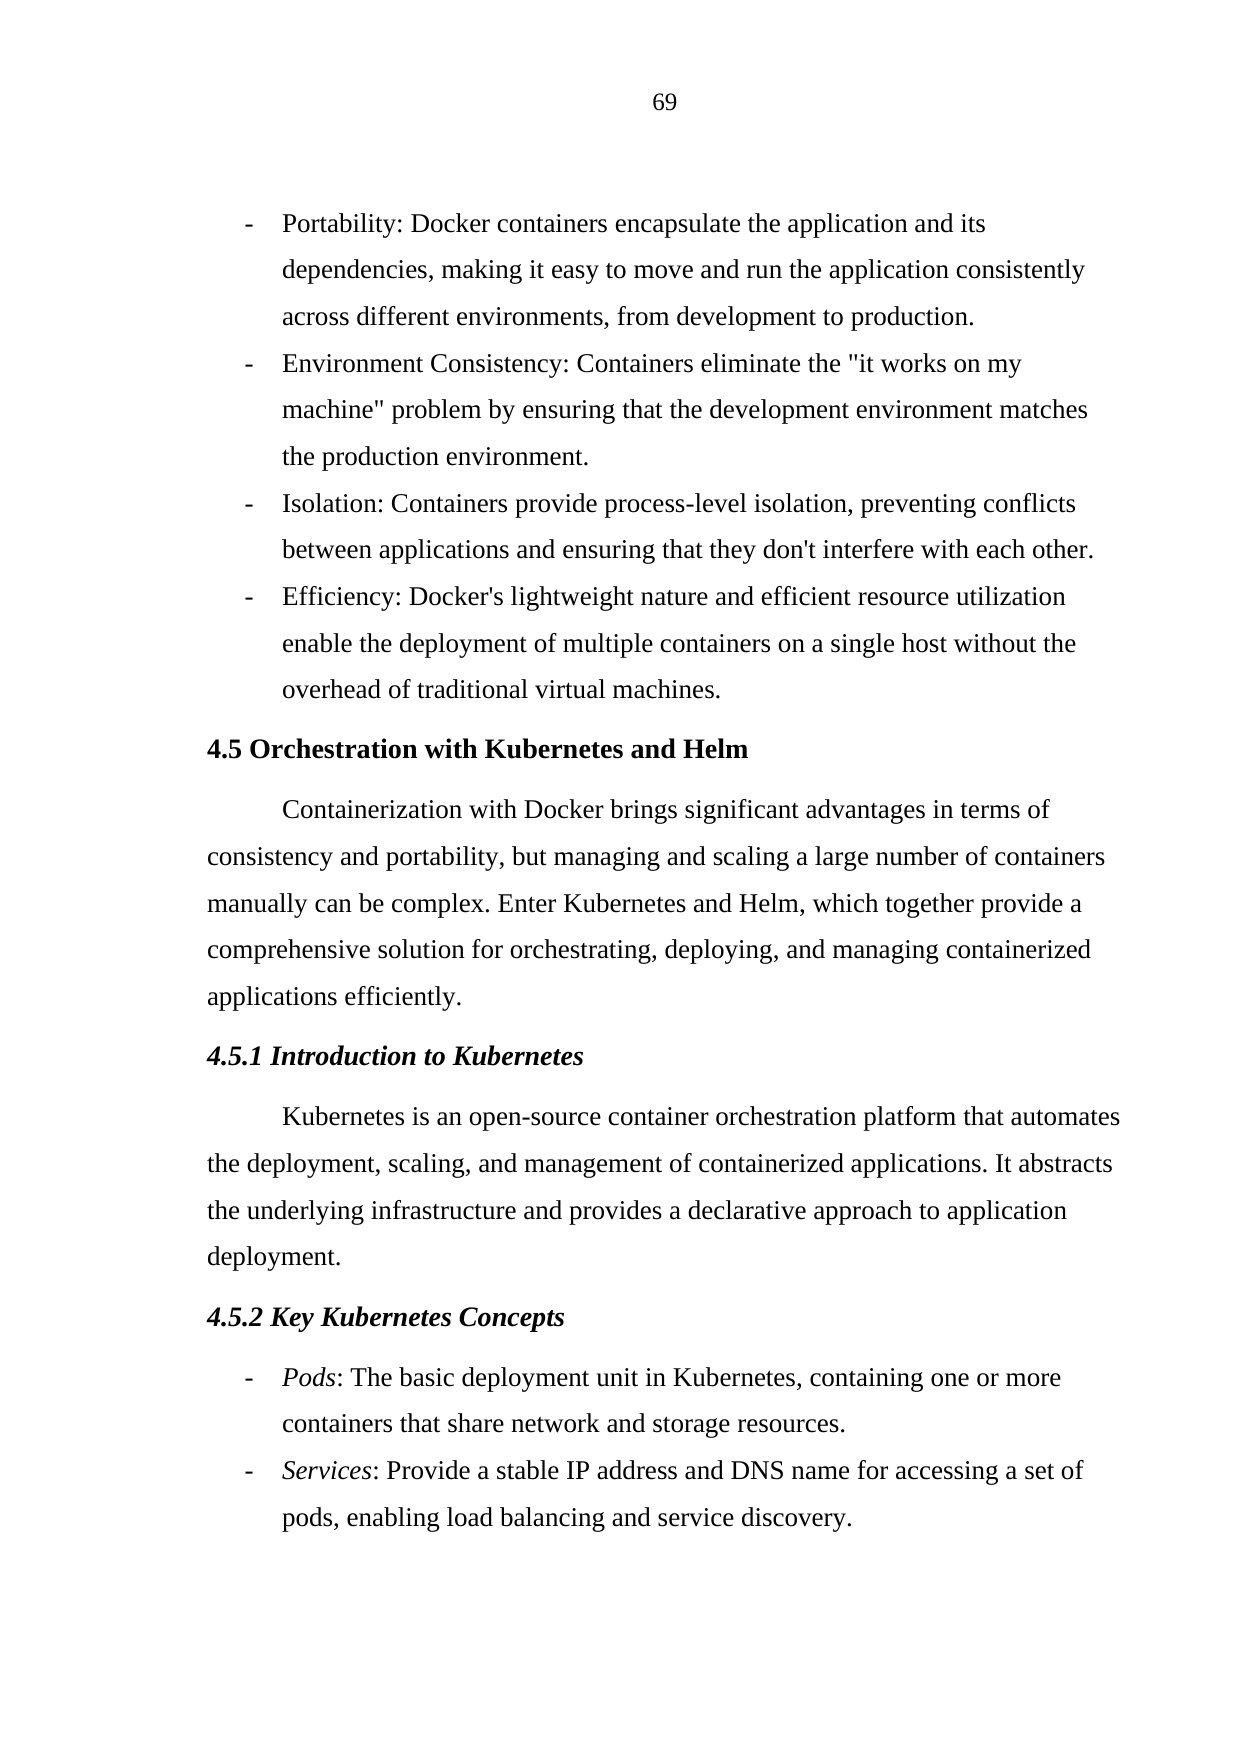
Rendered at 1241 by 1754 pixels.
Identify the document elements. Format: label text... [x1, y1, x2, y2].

text Containerization with Docker brings significant advantages in terms of consistency and portability, but managing and scaling a large number of containers manually can be complex. Enter Kubernetes and Helm, which together provide a comprehensive solution for orchestrating, deploying, and managing containerized applications efficiently. [207, 794, 1122, 1011]
list Isolation: Containers provide process-level isolation, preventing conflicts between applications and ensuring that they don't interfere with each other. [244, 487, 1122, 564]
subtitle 4.5.2 Key Kubernetes Concepts [207, 1300, 1122, 1332]
list Pods: The basic deployment unit in Kubernetes, containing one or more containers that share network and storage resources. [244, 1361, 1122, 1438]
list Environment Consistency: Containers eliminate the "it works on my machine" problem by ensuring that the development environment matches the production environment. [244, 347, 1122, 471]
subtitle 4.5.1 Introduction to Kubernetes [207, 1039, 1122, 1072]
text Kubernetes is an open-source container orchestration platform that automates the deployment, scaling, and management of containerized applications. It abstracts the underlying infrastructure and provides a declarative approach to application deployment. [207, 1101, 1122, 1272]
list Portability: Docker containers encapsulate the application and its dependencies, making it easy to move and run the application consistently across different environments, from development to production. [244, 207, 1122, 331]
list Services: Provide a stable IP address and DNS name for accessing a set of pods, enabling load balancing and service discovery. [244, 1454, 1122, 1532]
subtitle 4.5 Orchestration with Kubernetes and Helm [207, 733, 1122, 765]
list Efficiency: Docker's lightweight nature and efficient resource utilization enable the deployment of multiple containers on a single host without the overhead of traditional virtual machines. [244, 580, 1122, 704]
